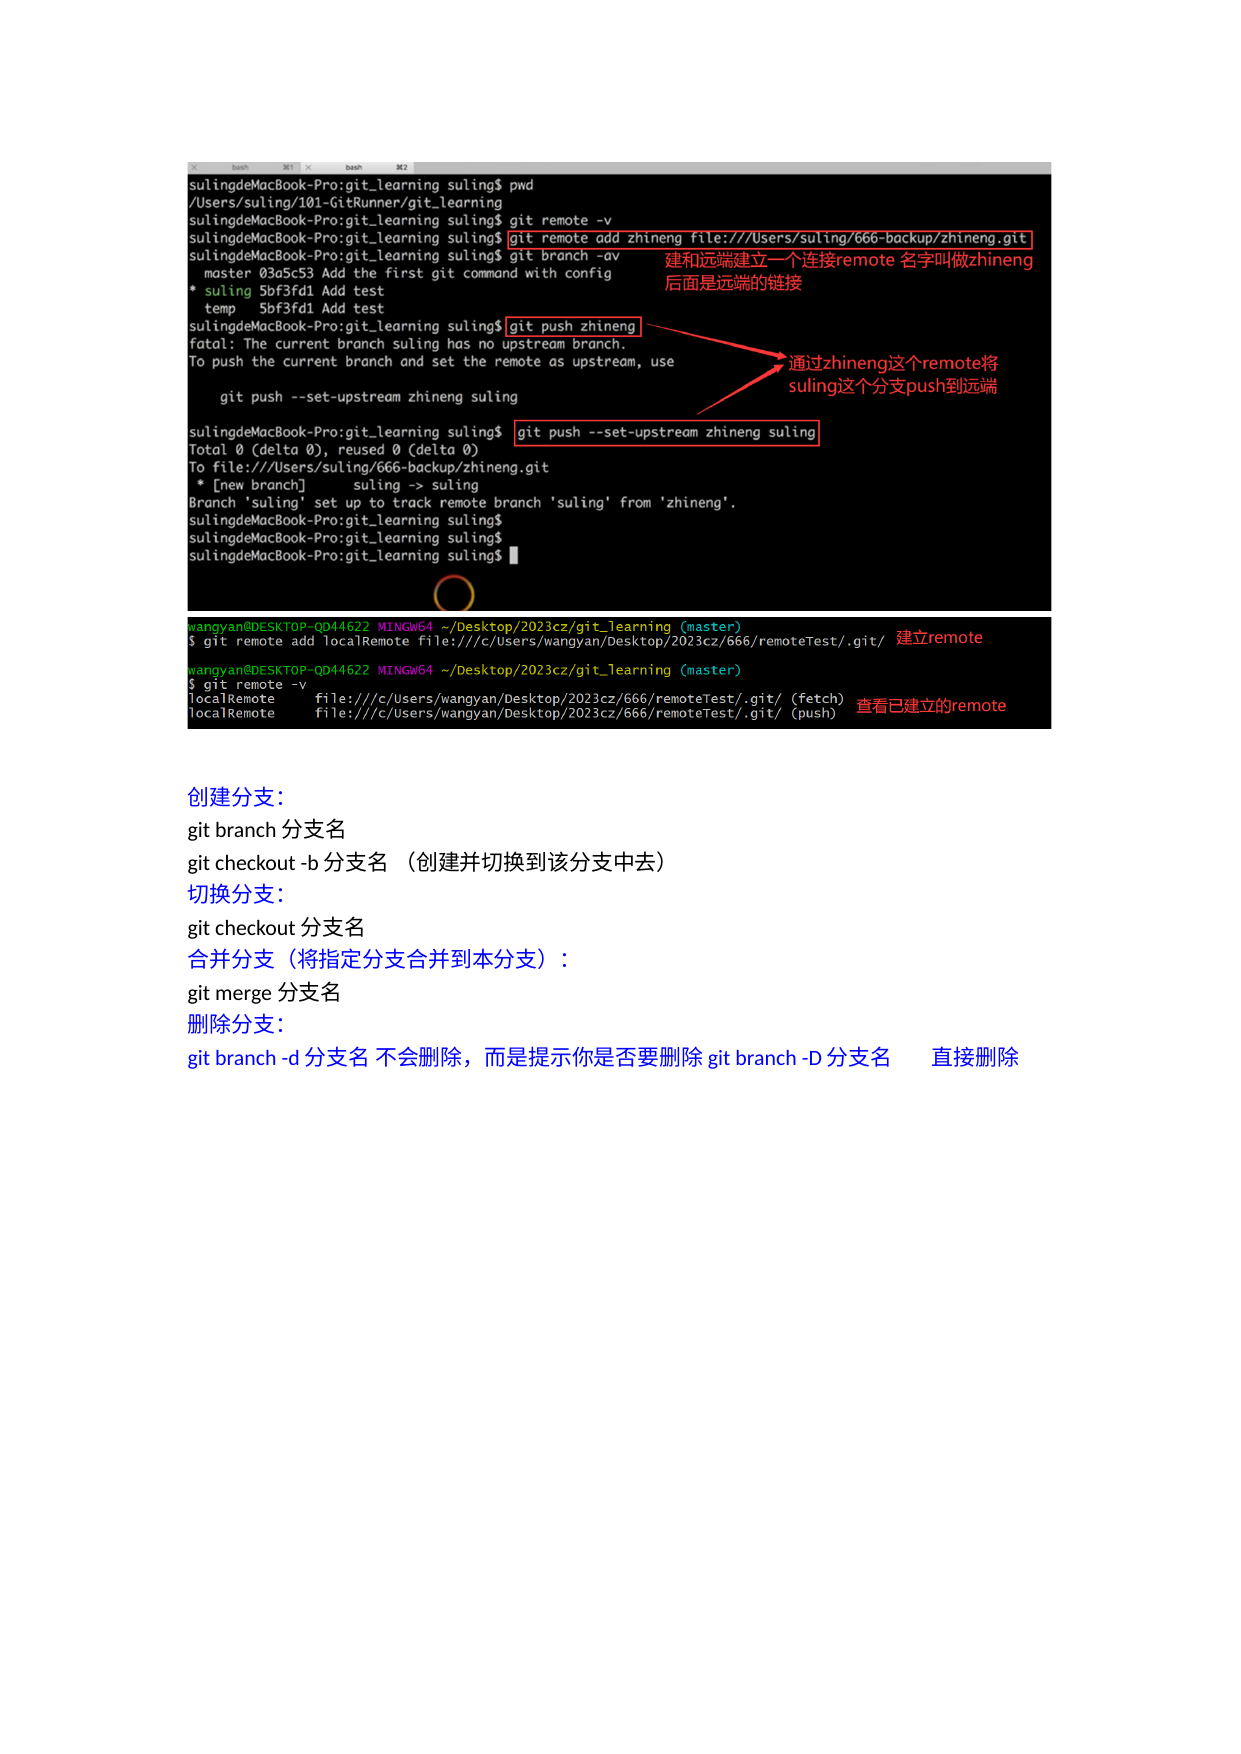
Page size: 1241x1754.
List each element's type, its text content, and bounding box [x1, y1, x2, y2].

text git checkout 分支名 [187, 909, 1053, 942]
text git checkout -b 分支名 （创建并切换到该分支中去） [187, 844, 1053, 877]
picture [187, 617, 1052, 729]
text 创建分支： [187, 779, 1053, 812]
text 切换分支： [187, 877, 1053, 909]
text 删除分支： [187, 1007, 1053, 1039]
text git branch -d 分支名 不会删除，而是提示你是否要删除git branch -D 分支名 直接删除 [187, 1039, 1053, 1072]
text git branch 分支名 [187, 812, 1053, 844]
text 合并分支（将指定分支合并到本分支）： git merge 分支名 [187, 942, 1053, 1007]
picture [187, 162, 1052, 611]
